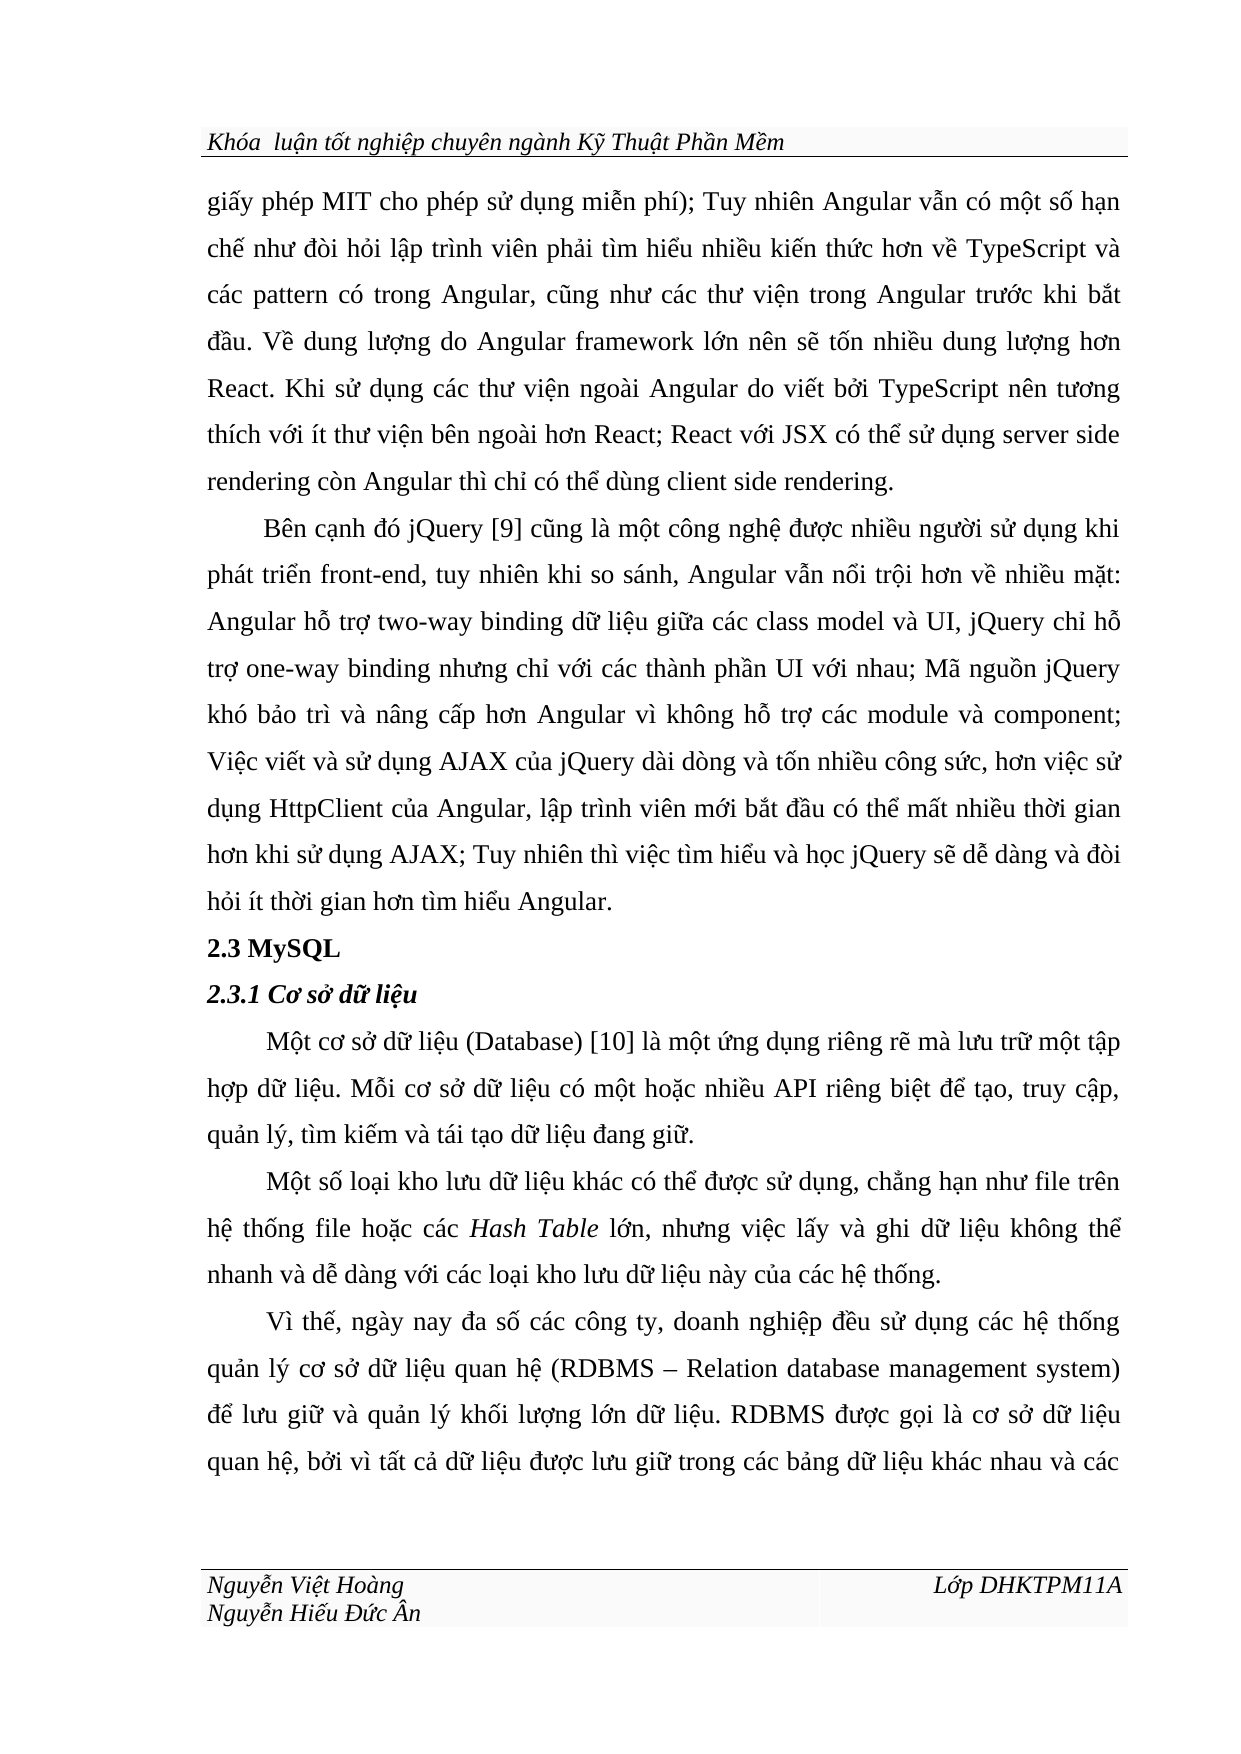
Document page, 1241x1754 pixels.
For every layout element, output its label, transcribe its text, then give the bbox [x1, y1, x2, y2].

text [207, 1305, 1122, 1476]
text Bên cạnh đó jQuery [9] cũng là một công nghệ được nhiều người sử dụng khi phát triển front-end, tuy nhiên khi so sánh, Angular vẫn nổi trội hơn về nhiều mặt: Angular hỗ trợ two-way binding dữ liệu giữa các class model và UI, jQuery chỉ hỗ trợ one-way binding nhưng chỉ với các thành phần UI với nhau; Mã nguồn jQuery khó bảo trì và nâng cấp hơn Angular vì không hỗ trợ các module và component; Việc viết và sử dụng AJAX của jQuery dài dòng và tốn nhiều công sức, hơn việc sử dụng HttpClient của Angular, lập trình viên mới bắt đầu có thể mất nhiều thời gian hơn khi sử dụng AJAX; Tuy nhiên thì việc tìm hiểu và học jQuery sẽ dễ dàng và đòi hỏi ít thời gian hơn tìm hiểu Angular. [207, 512, 1122, 916]
subtitle Cơ sở dữ liệu [207, 979, 1122, 1010]
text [207, 185, 1122, 496]
subtitle MySQL [207, 932, 1122, 963]
text Một cơ sở dữ liệu (Database) [10] là một ứng dụng riêng rẽ mà lưu trữ một tập hợp dữ liệu. Mỗi cơ sở dữ liệu có một hoặc nhiều API riêng biệt để tạo, truy cập, quản lý, tìm kiếm và tái tạo dữ liệu đang giữ. [207, 1025, 1122, 1150]
text Một số loại kho lưu dữ liệu khác có thể được sử dụng, chẳng hạn như file trên hệ thống file hoặc các Hash Table lớn, nhưng việc lấy và ghi dữ liệu không thể nhanh và dễ dàng với các loại kho lưu dữ liệu này của các hệ thống. [207, 1165, 1122, 1290]
